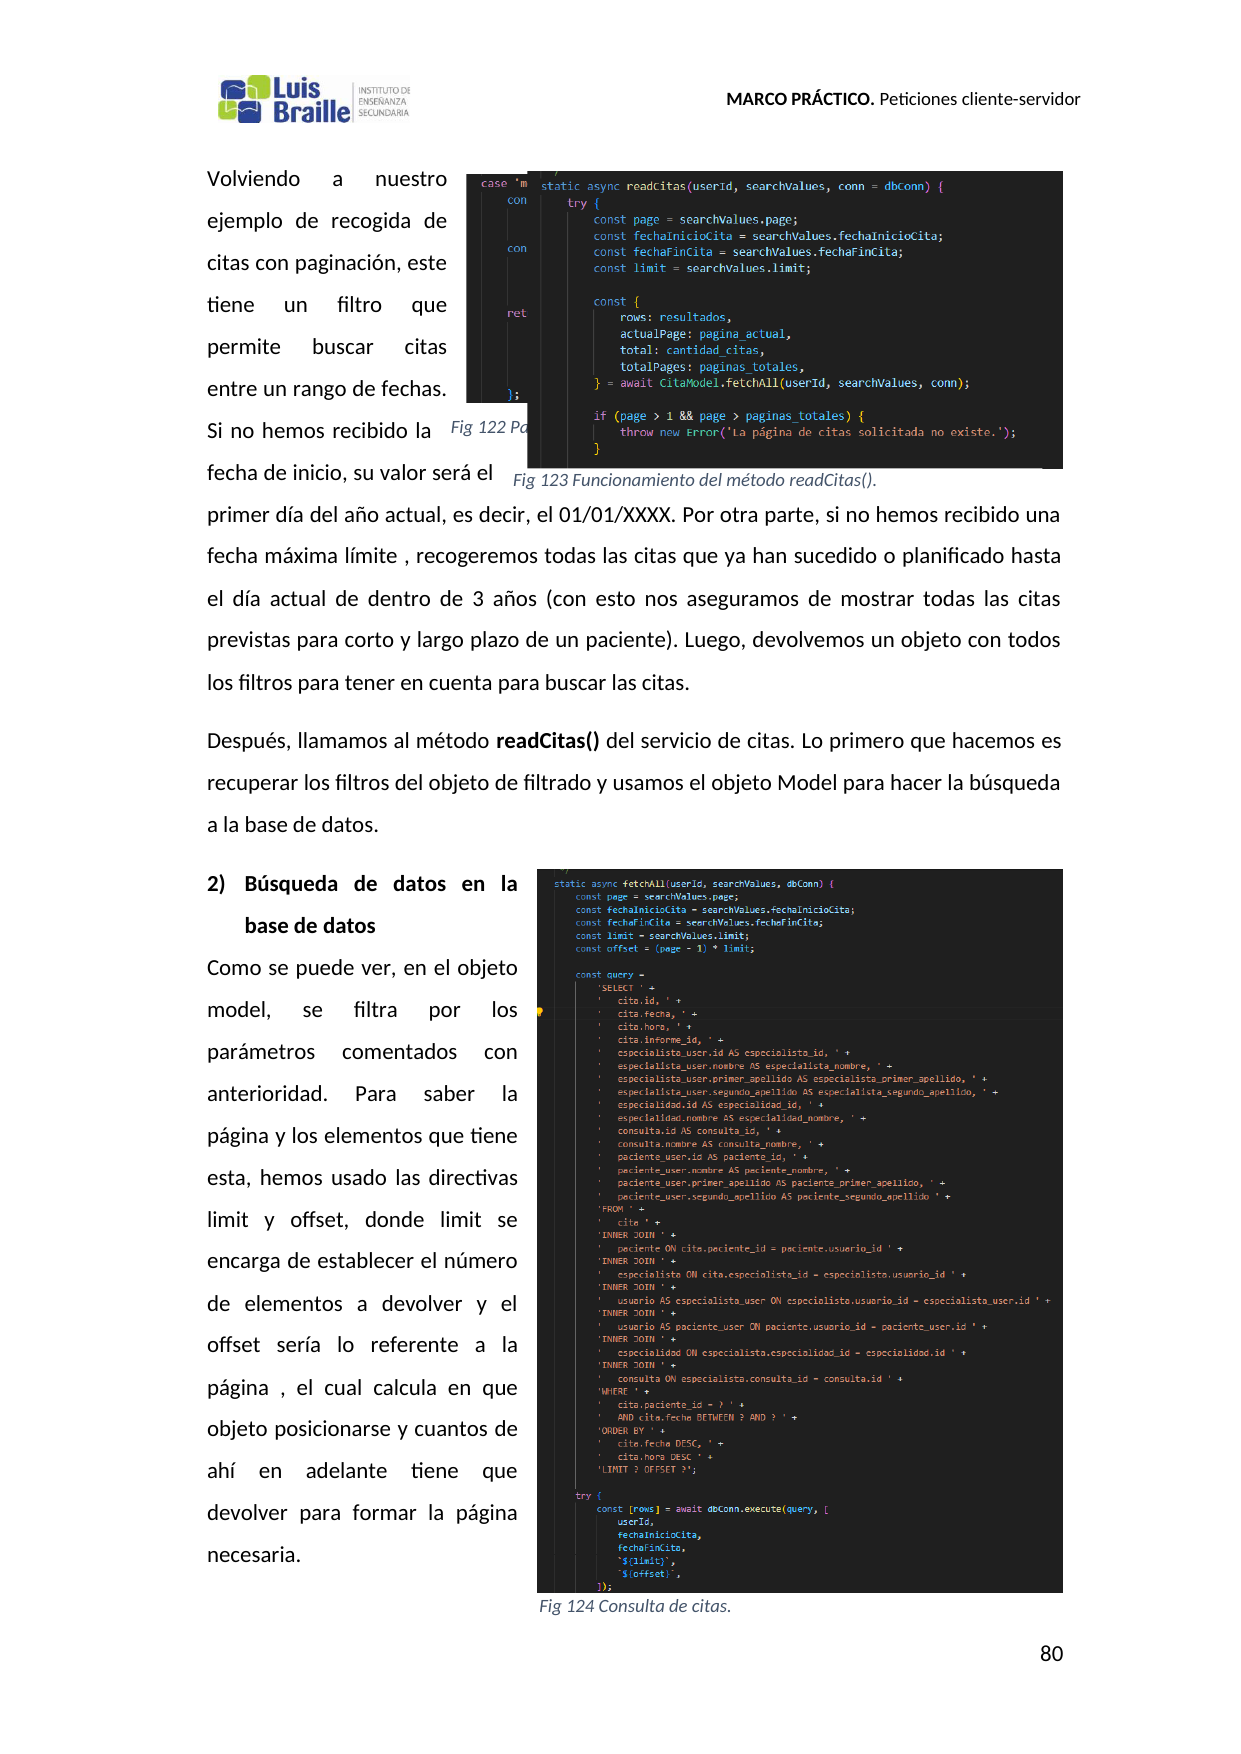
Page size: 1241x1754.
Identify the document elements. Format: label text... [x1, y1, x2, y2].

text Como se puede ver, en el objeto model, se filtra por los parámetros comentados con anterioridad. Para saber la página y los elementos que tiene esta, hemos usado las directivas limit y offset, donde limit se encarga de establecer el número de elementos a devolver y el offset sería lo referente a la página , el cual calcula en que objeto posicionarse y cuantos de ahí en adelante tiene que devolver para formar la página necesaria. [207, 953, 537, 1568]
picture [465, 171, 1063, 469]
picture [537, 869, 1063, 1593]
list Búsqueda de datos en la base de datos [207, 869, 537, 939]
text Después, llamamos al método readCitas() del servicio de citas. Lo primero que hacemos es recuperar los filtros del objeto de filtrado y usamos el objeto Model para hacer la búsqueda a la base de datos. [207, 726, 1063, 838]
